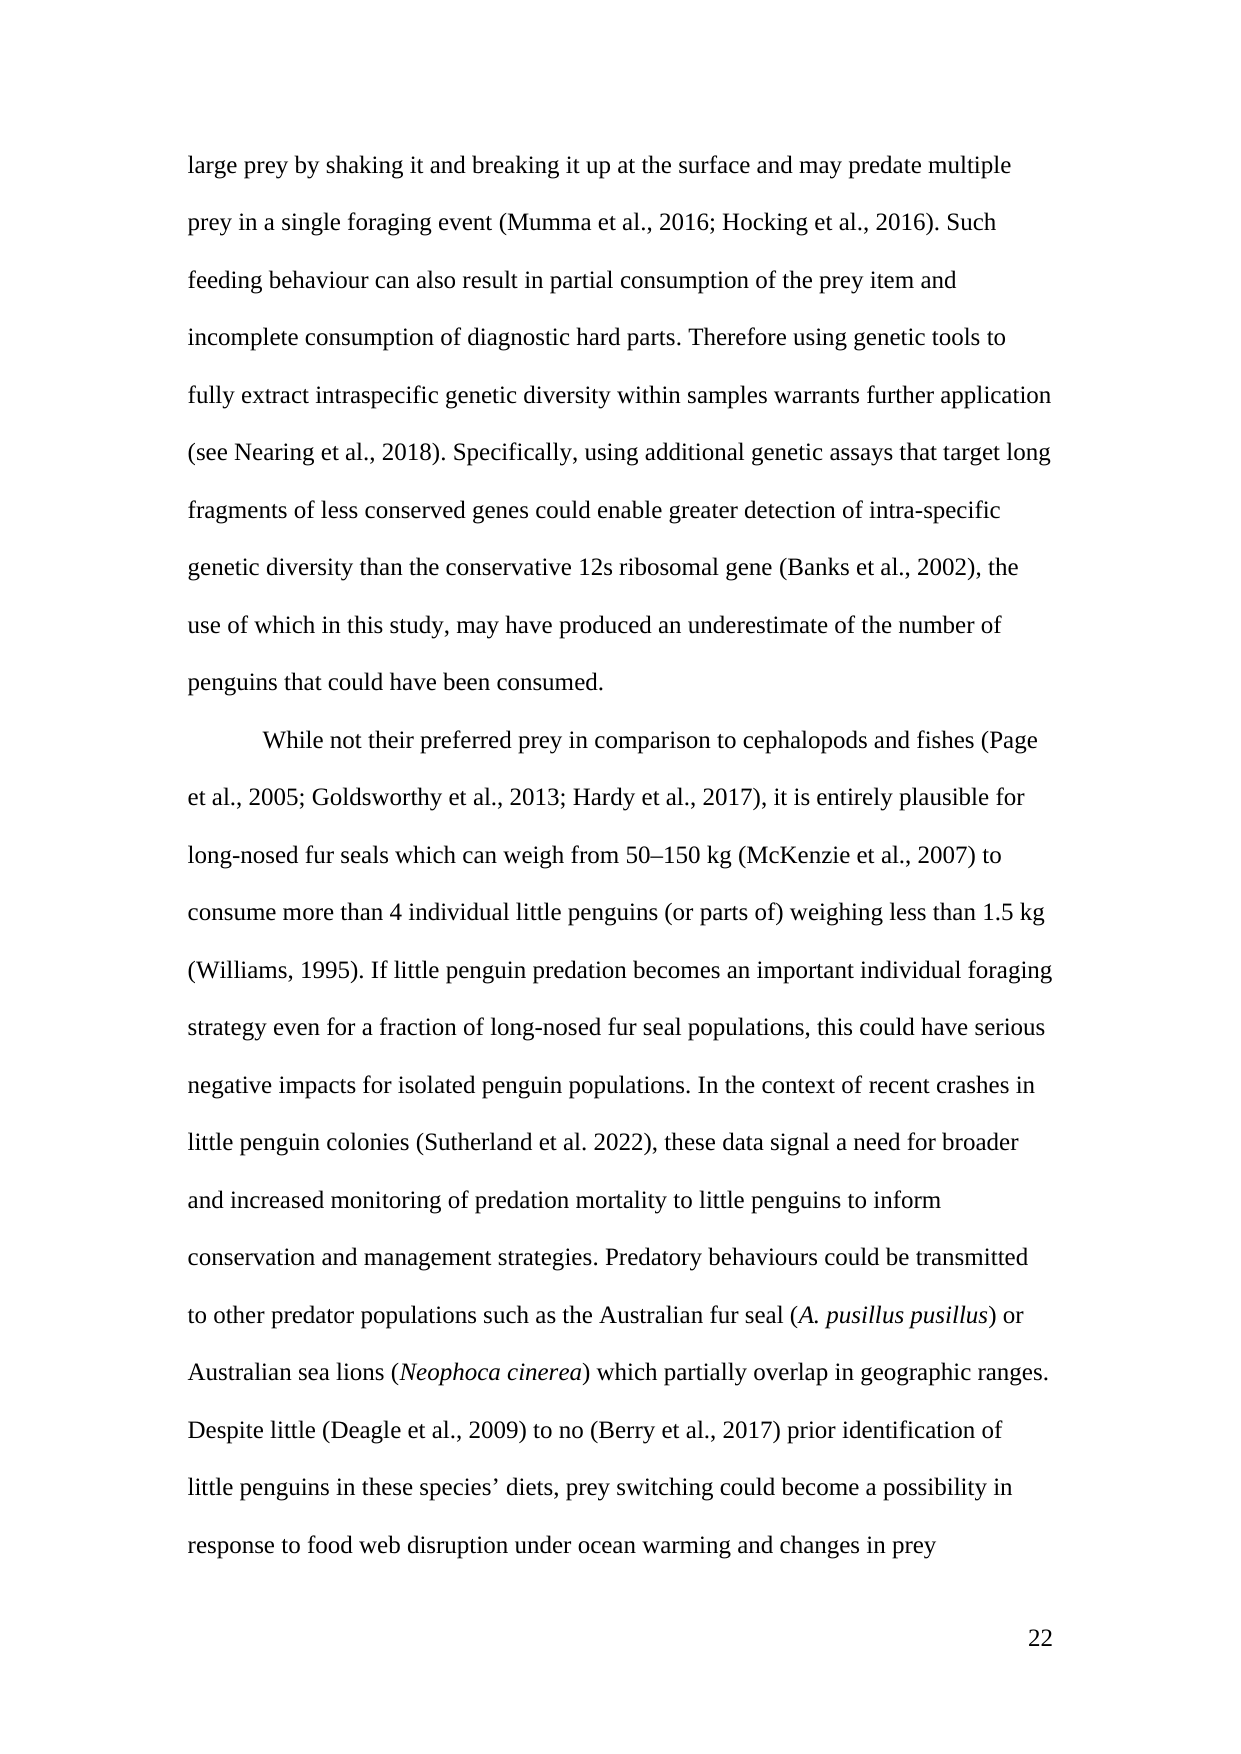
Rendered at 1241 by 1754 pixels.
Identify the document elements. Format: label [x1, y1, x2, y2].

text [187, 150, 1053, 696]
text [187, 725, 1053, 1559]
